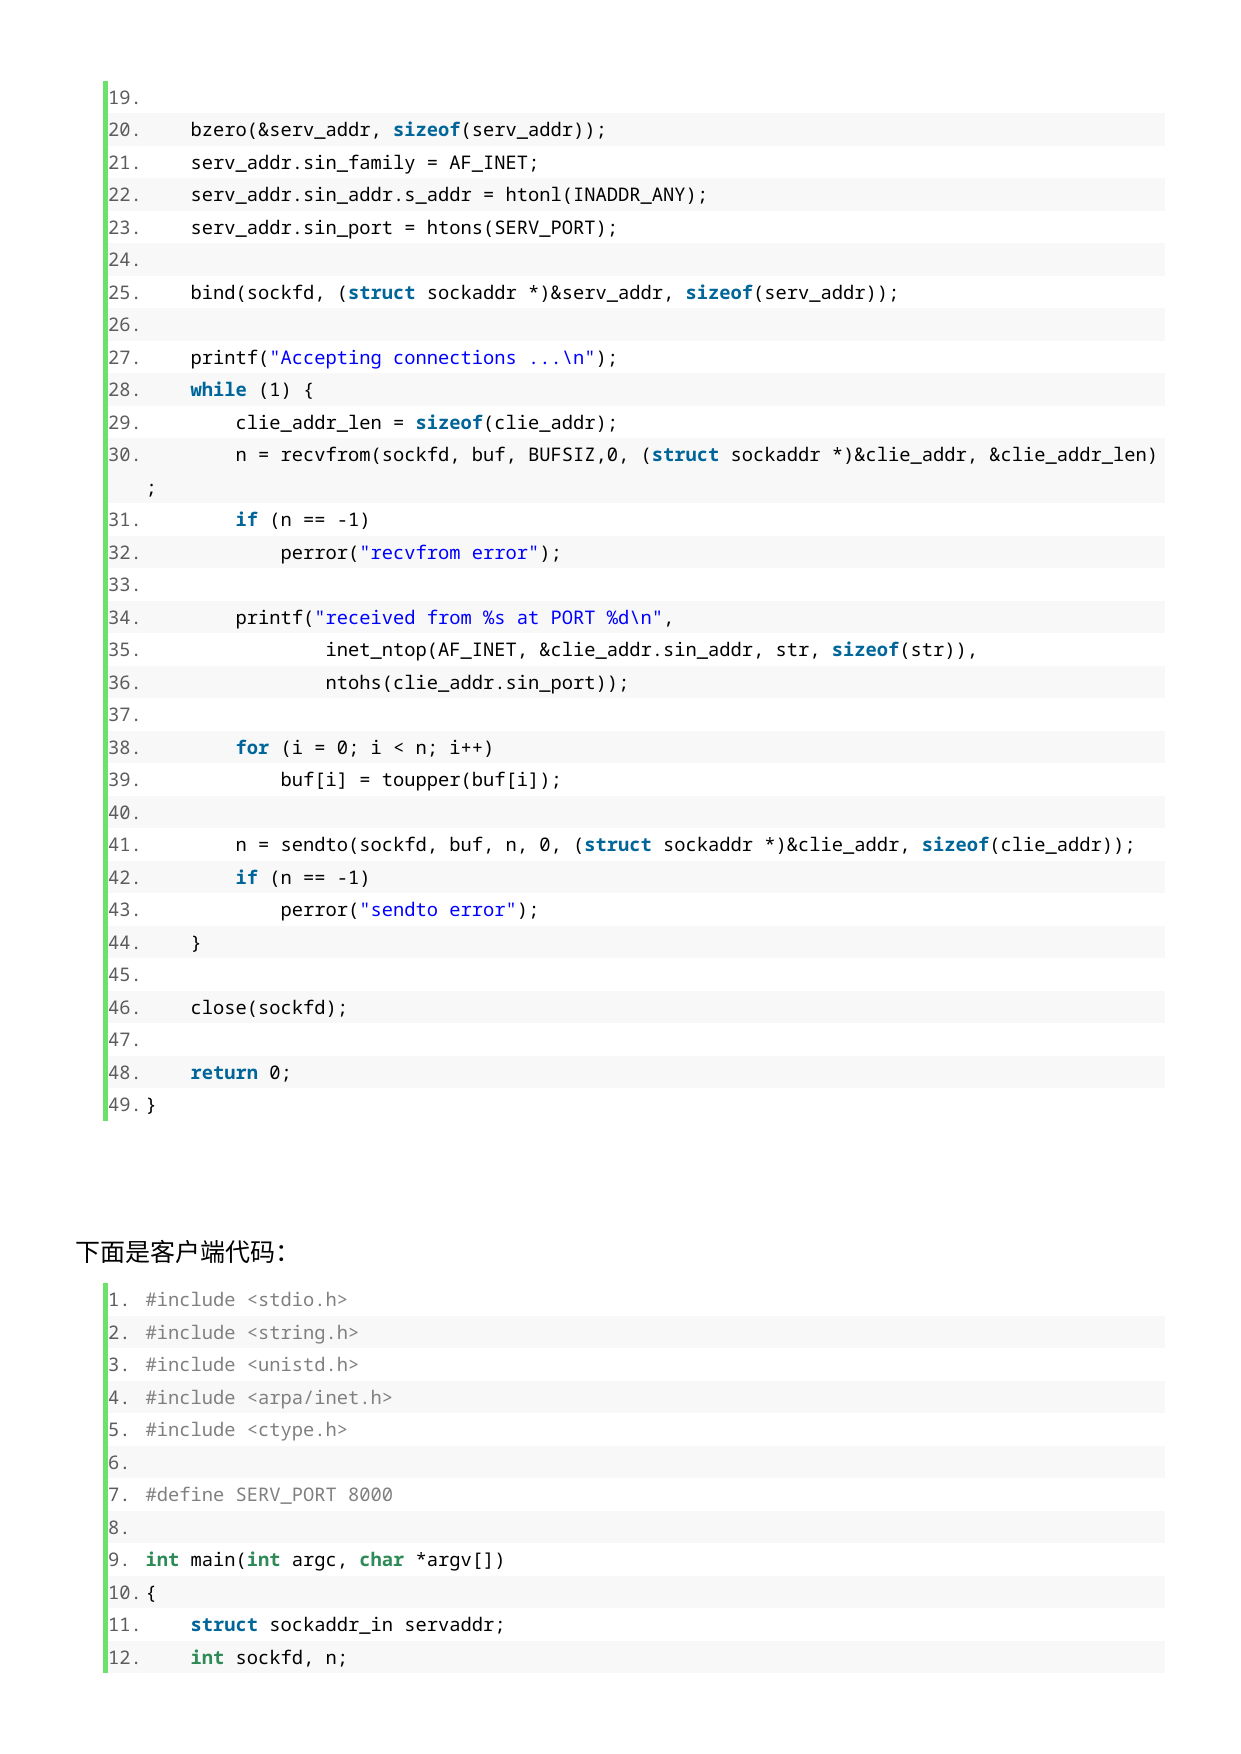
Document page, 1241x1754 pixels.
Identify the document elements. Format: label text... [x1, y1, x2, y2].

list #include <ctype.h> [108, 1413, 1165, 1446]
list #include <stdio.h> [108, 1283, 1165, 1316]
list n = sendto(sockfd, buf, n, 0, (struct sockaddr *)&clie_addr, sizeof(clie_addr)); [108, 828, 1165, 861]
list #define SERV_PORT 8000 [108, 1478, 1165, 1511]
list ntohs(clie_addr.sin_port)); [108, 666, 1165, 698]
list n = recvfrom(sockfd, buf, BUFSIZ,0, (struct sockaddr *)&clie_addr, &clie_addr_len); [108, 438, 1165, 503]
list printf("Accepting connections ...\n"); [108, 341, 1165, 373]
list int main(int argc, char *argv[]) [108, 1543, 1165, 1576]
text 下面是客户端代码： [75, 1218, 1165, 1283]
list bzero(&serv_addr, sizeof(serv_addr)); [108, 113, 1165, 146]
list #include <unistd.h> [108, 1348, 1165, 1381]
list int sockfd, n; [108, 1641, 1165, 1673]
list serv_addr.sin_addr.s_addr = htonl(INADDR_ANY); [108, 178, 1165, 211]
list buf[i] = toupper(buf[i]); [108, 763, 1165, 796]
list if (n == -1) [108, 503, 1165, 536]
list while (1) { [108, 373, 1165, 406]
list perror("sendto error"); [108, 893, 1165, 926]
list #include <string.h> [108, 1316, 1165, 1348]
list serv_addr.sin_port = htons(SERV_PORT); [108, 211, 1165, 243]
list if (n == -1) [108, 861, 1165, 893]
list printf("received from %s at PORT %d\n", [108, 601, 1165, 633]
list for (i = 0; i < n; i++) [108, 731, 1165, 763]
list { [108, 1576, 1165, 1608]
list struct sockaddr_in servaddr; [108, 1608, 1165, 1641]
list } [108, 1088, 1165, 1121]
list } [108, 926, 1165, 958]
list #include <arpa/inet.h> [108, 1381, 1165, 1413]
list inet_ntop(AF_INET, &clie_addr.sin_addr, str, sizeof(str)), [108, 633, 1165, 666]
list serv_addr.sin_family = AF_INET; [108, 146, 1165, 178]
list close(sockfd); [108, 991, 1165, 1023]
list return 0; [108, 1056, 1165, 1088]
list clie_addr_len = sizeof(clie_addr); [108, 406, 1165, 438]
list perror("recvfrom error"); [108, 536, 1165, 568]
list bind(sockfd, (struct sockaddr *)&serv_addr, sizeof(serv_addr)); [108, 276, 1165, 308]
